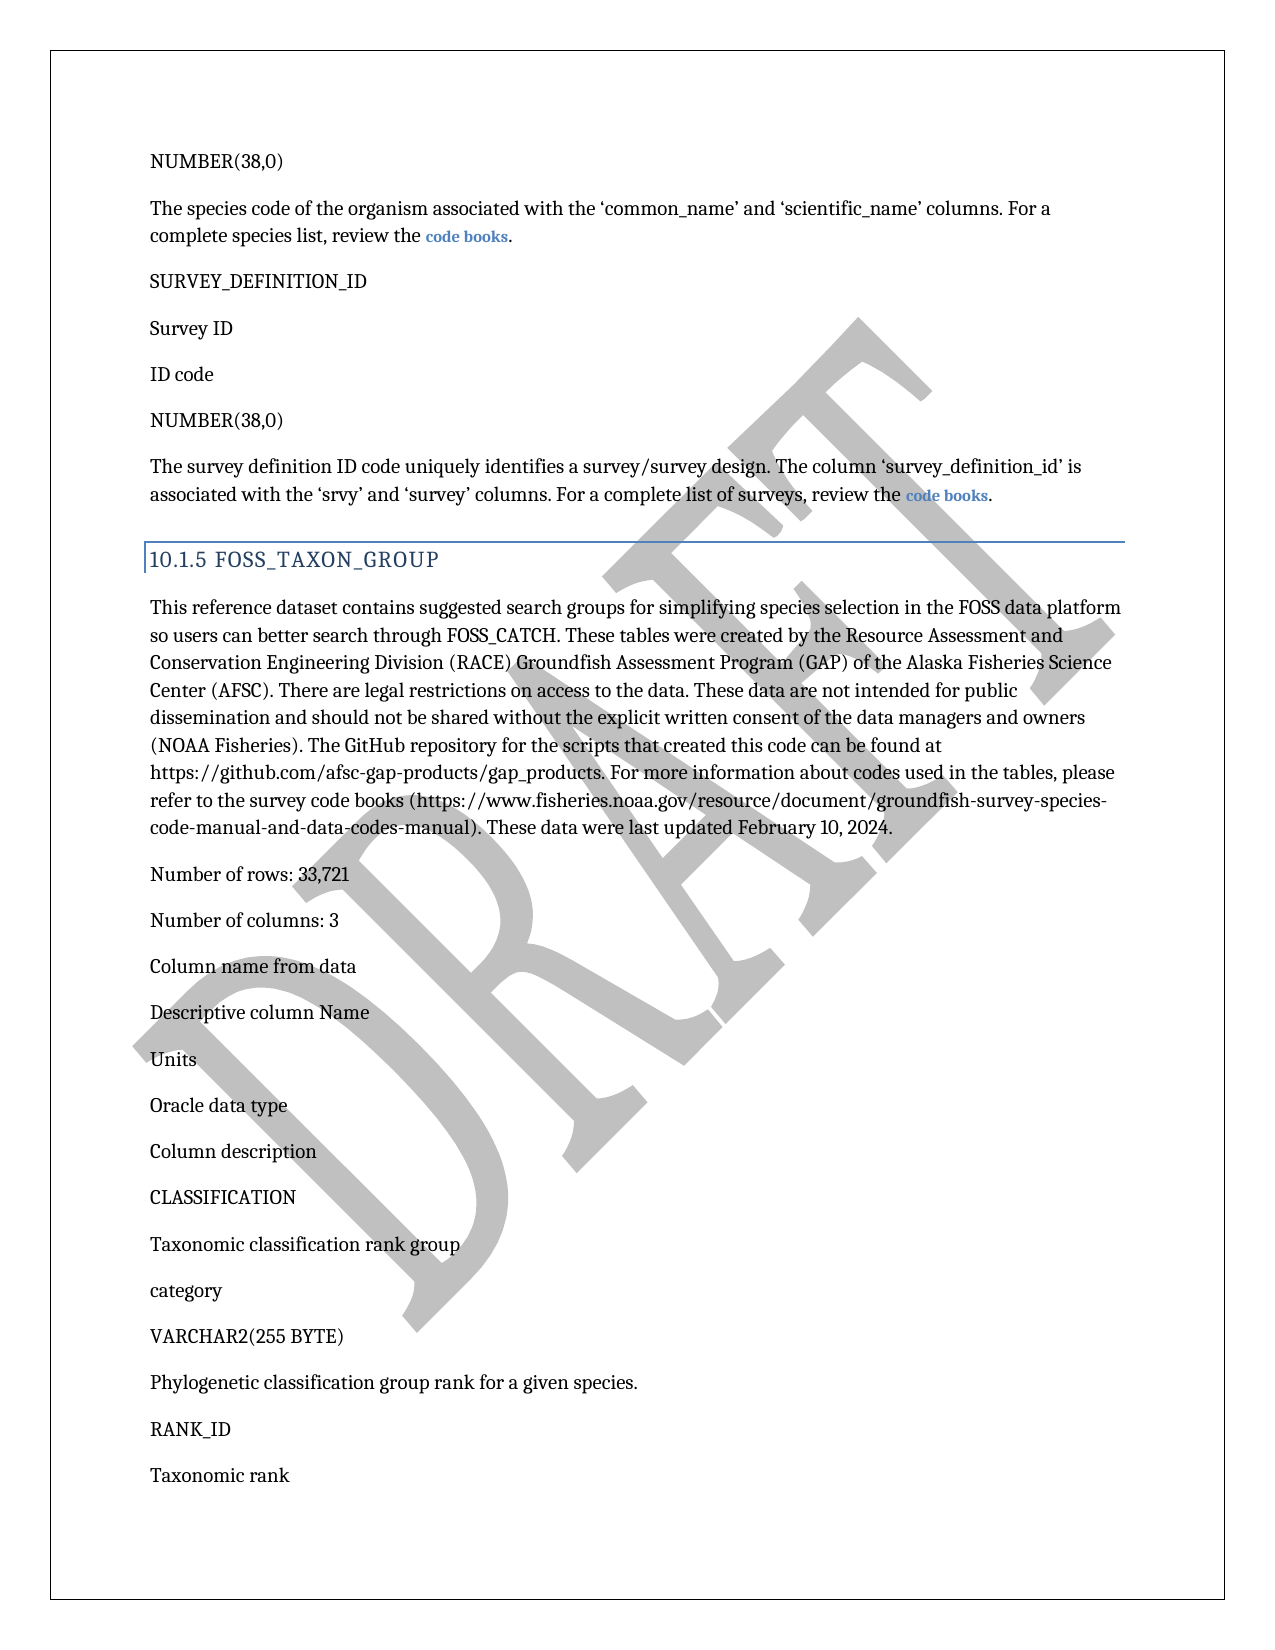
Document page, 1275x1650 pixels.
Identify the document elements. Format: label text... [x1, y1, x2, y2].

text Column name from data [150, 955, 1125, 979]
text CLASSIFICATION [150, 1186, 1125, 1210]
text SURVEY_DEFINITION_ID [150, 270, 1125, 294]
text NUMBER(38,0) [150, 409, 1125, 433]
text category [150, 1278, 1125, 1302]
text Oracle data type [150, 1093, 1125, 1117]
text Phylogenetic classification group rank for a given species. [150, 1371, 1125, 1395]
text This reference dataset contains suggested search groups for simplifying species selection in the FOSS data platform so users can better search through FOSS_CATCH. These tables were created by the Resource Assessment and Conservation Engineering Division (RACE) Groundfish Assessment Program (GAP) of the Alaska Fisheries Science Center (AFSC). There are legal restrictions on access to the data. These data are not intended for public dissemination and should not be shared without the explicit written consent of the data managers and owners (NOAA Fisheries). The GitHub repository for the scripts that created this code can be found at https://github.com/afsc-gap-products/gap_products. For more information about codes used in the tables, please refer to the survey code books (https://www.fisheries.noaa.gov/resource/document/groundfish-survey-species-code-manual-and-data-codes-manual). These data were last updated February 10, 2024. [150, 596, 1125, 840]
text The survey definition ID code uniquely identifies a survey/survey design. The column ‘survey_definition_id’ is associated with the ‘srvy’ and ‘survey’ columns. For a complete list of surveys, review the code books. [150, 455, 1125, 506]
text Survey ID [150, 316, 1125, 340]
text Number of columns: 3 [150, 908, 1125, 932]
text Descriptive column Name [150, 1001, 1125, 1025]
text Taxonomic rank [150, 1463, 1125, 1487]
text ID code [150, 362, 1125, 386]
text The species code of the organism associated with the ‘common_name’ and ‘scientific_name’ columns. For a complete species list, review the code books. [150, 196, 1125, 248]
text RANK_ID [150, 1417, 1125, 1441]
text Taxonomic classification rank group [150, 1232, 1125, 1256]
text Units [150, 1047, 1125, 1071]
text Number of rows: 33,721 [150, 862, 1125, 886]
text VARCHAR2(255 BYTE) [150, 1325, 1125, 1349]
subtitle 10.1.5 FOSS_TAXON_GROUP [146, 543, 1125, 573]
text Column description [150, 1140, 1125, 1164]
text NUMBER(38,0) [150, 150, 1125, 174]
